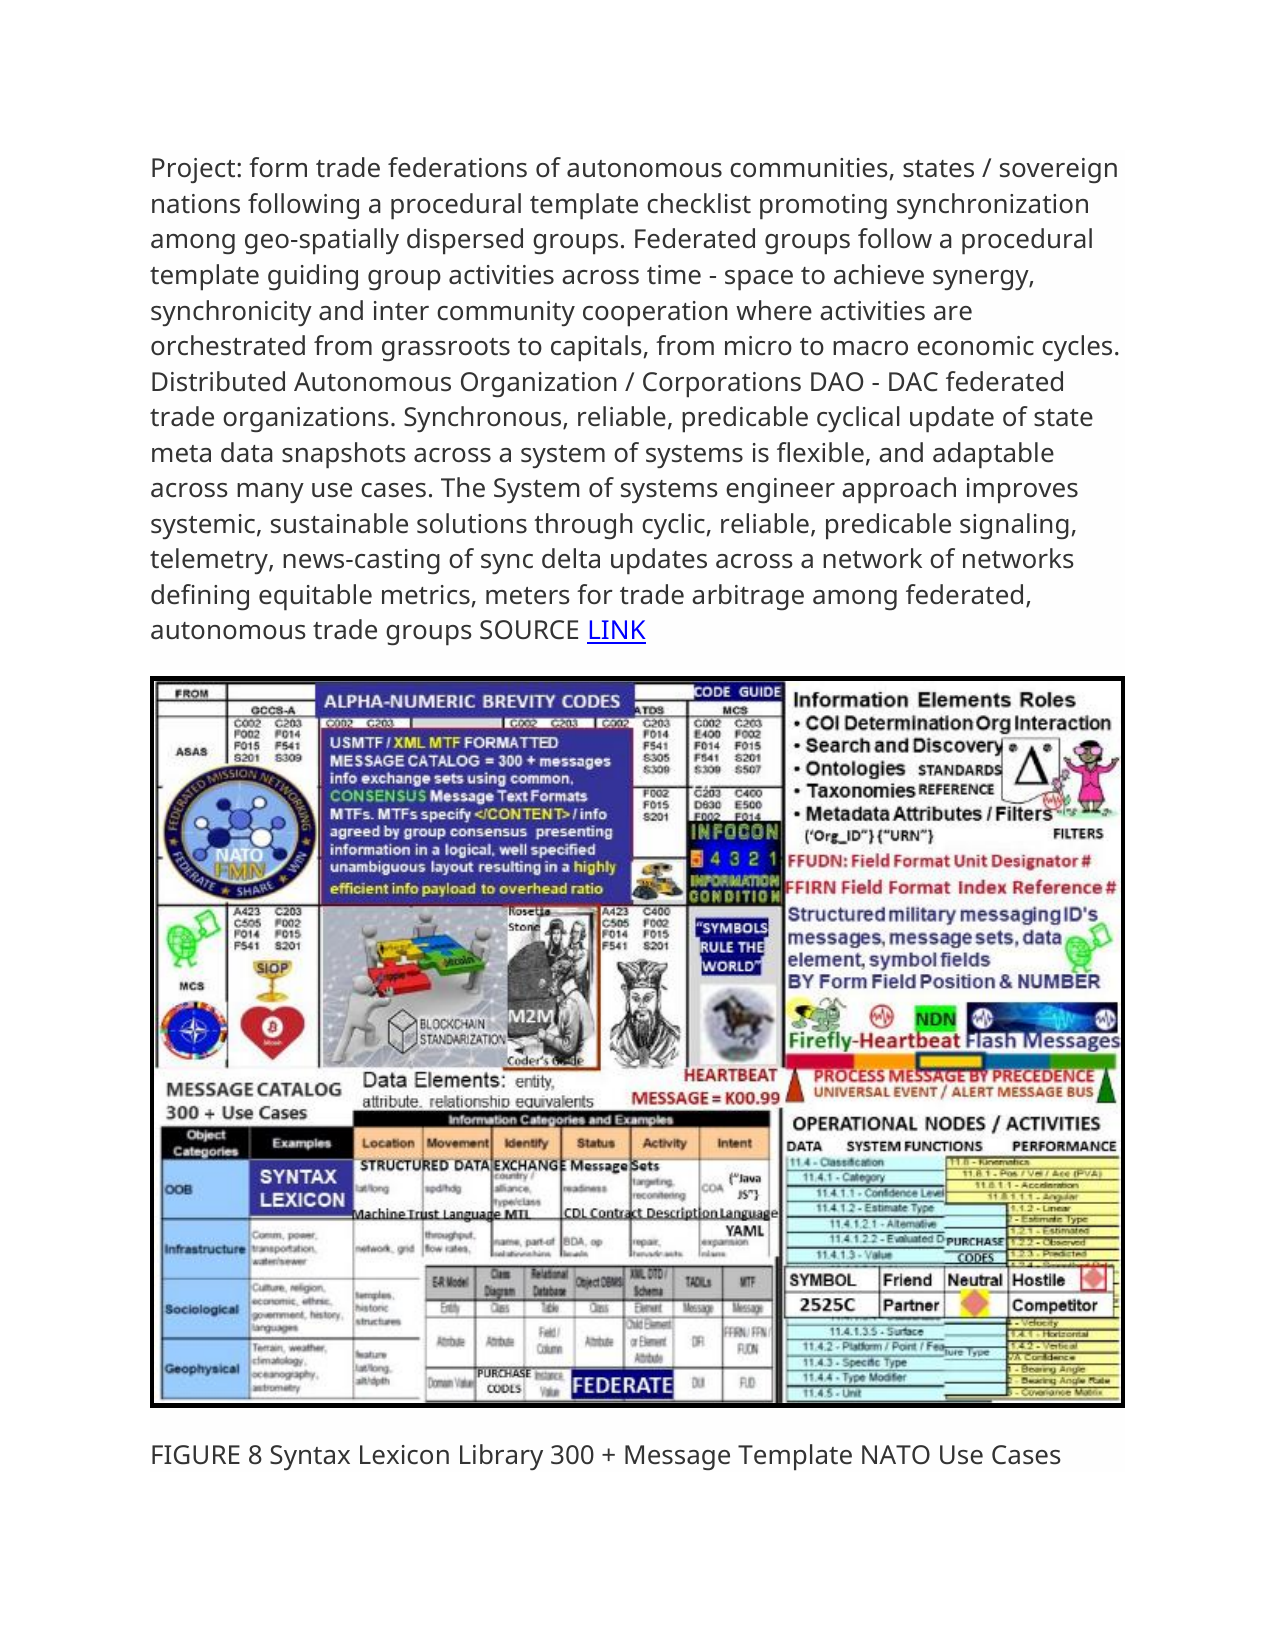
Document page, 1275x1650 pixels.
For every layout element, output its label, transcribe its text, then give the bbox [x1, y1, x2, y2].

text Project: form trade federations of autonomous communities, states / sovereign nations following a procedural template checklist promoting synchronization among geo-spatially dispersed groups. Federated groups follow a procedural template guiding group activities across time - space to achieve synergy, synchronicity and inter community cooperation where activities are orchestrated from grassroots to capitals, from micro to macro economic cycles. Distributed Autonomous Organization / Corporations DAO - DAC federated trade organizations. Synchronous, reliable, predicable cyclical update of state meta data snapshots across a system of systems is flexible, and adaptable across many use cases. The System of systems engineer approach improves systemic, sustainable solutions through cyclic, reliable, predicable signaling, telemetry, news-casting of sync delta updates across a network of networks defining equitable metrics, meters for trade arbitrage among federated, autonomous trade groups SOURCE LINK [150, 150, 1125, 647]
text FIGURE 8 Syntax Lexicon Library 300 + Message Template NATO Use Cases [150, 1437, 1125, 1472]
picture [154, 681, 1121, 1403]
